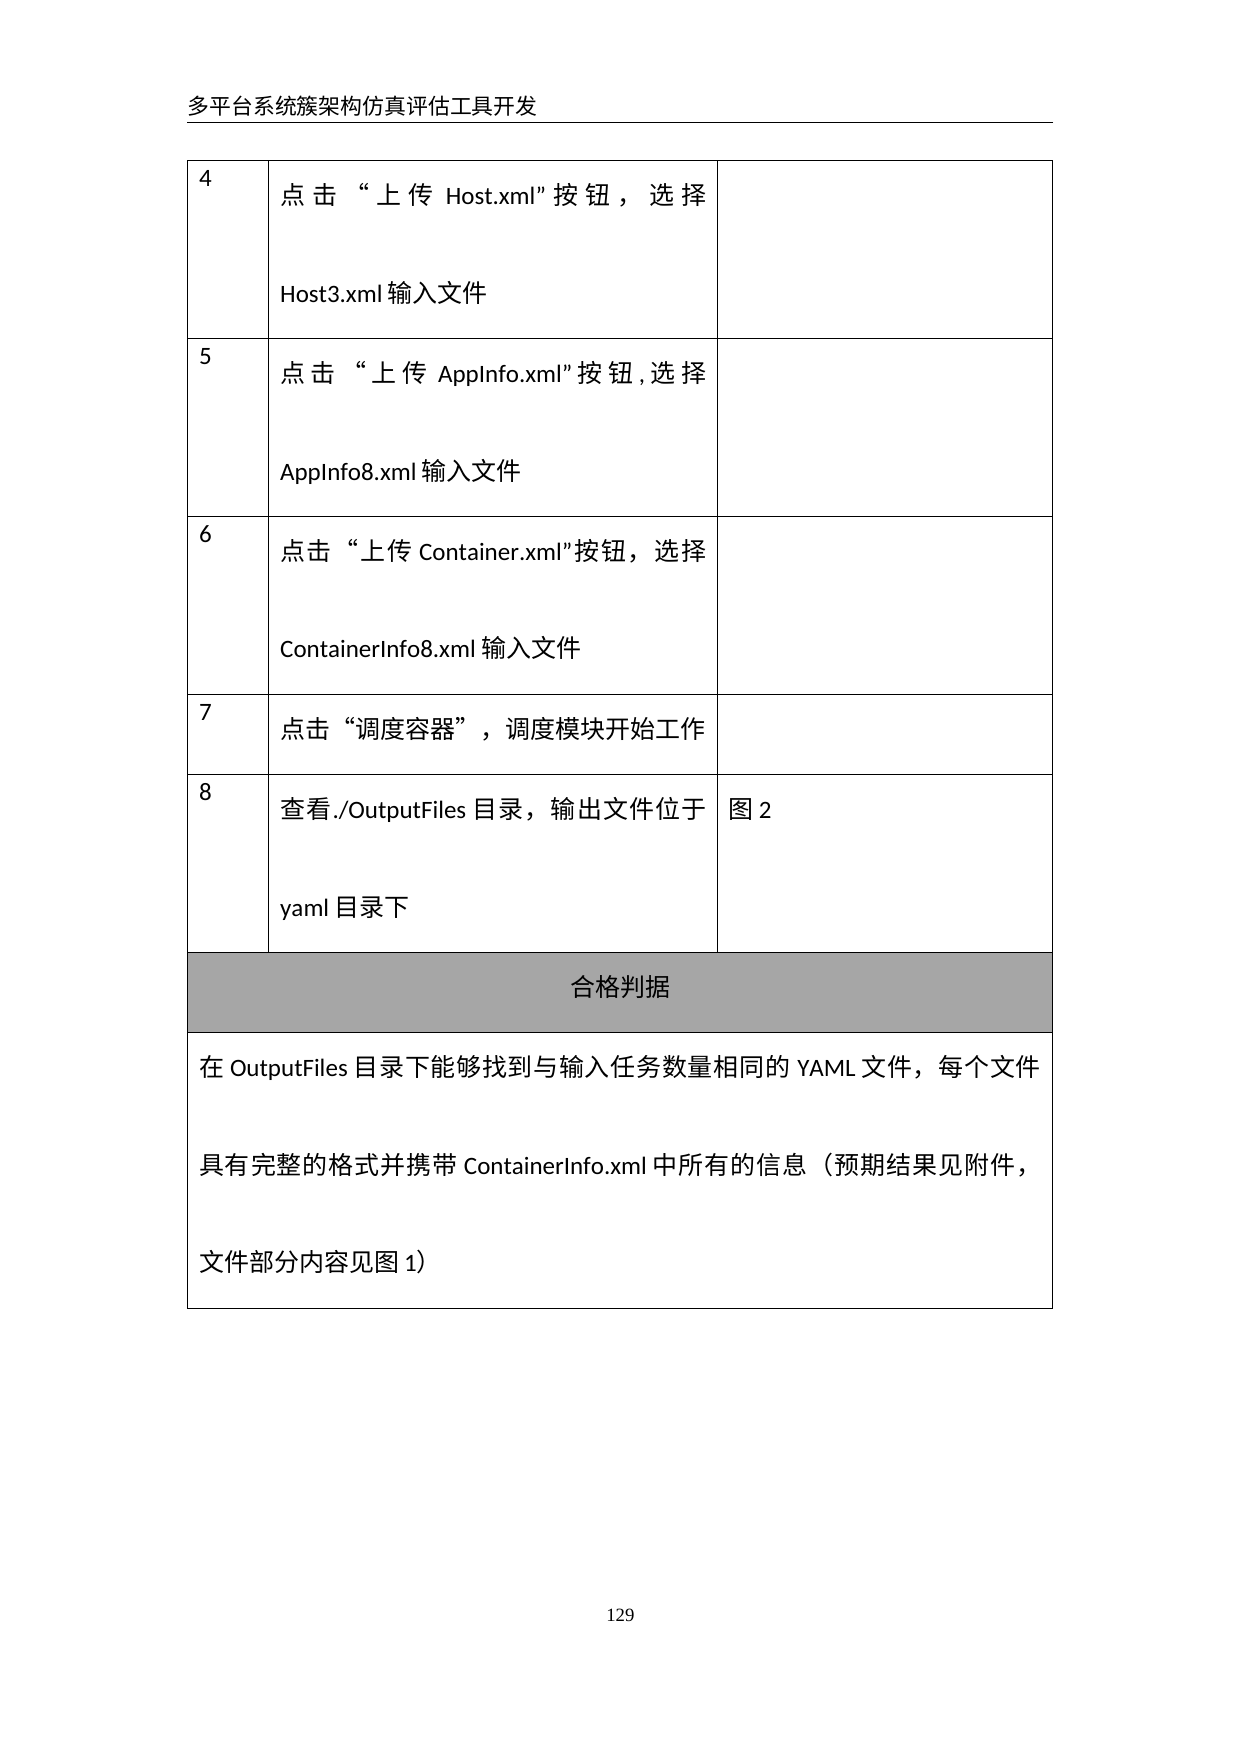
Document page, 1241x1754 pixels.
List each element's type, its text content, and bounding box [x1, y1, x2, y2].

table_cell 7 [188, 695, 268, 774]
table_cell 点击“调度容器”，调度模块开始工作 [269, 695, 717, 774]
table_cell 6 [188, 517, 268, 694]
table_cell 5 [188, 339, 268, 516]
table_cell 点击“上传Container.xml”按钮，选择ContainerInfo8.xml输入文件 [269, 517, 717, 694]
table_cell [718, 695, 1052, 774]
table_cell [718, 161, 1052, 338]
table_cell 4 [188, 161, 268, 338]
table_cell 查看./OutputFiles目录，输出文件位于yaml目录下 [269, 775, 717, 952]
table_cell 8 [188, 775, 268, 952]
table_cell [718, 339, 1052, 516]
table_cell 图2 [718, 775, 1052, 952]
table_cell [718, 517, 1052, 694]
table_cell 点击“上传AppInfo.xml”按钮,选择AppInfo8.xml输入文件 [269, 339, 717, 516]
table_cell 点击“上传Host.xml”按钮，选择Host3.xml输入文件 [269, 161, 717, 338]
table_cell 合格判据 [188, 953, 1052, 1032]
table_cell 在OutputFiles目录下能够找到与输入任务数量相同的YAML文件，每个文件具有完整的格式并携带ContainerInfo.xml中所有的信息（预期结果见附件，文件部分内容见图1） [188, 1033, 1052, 1307]
